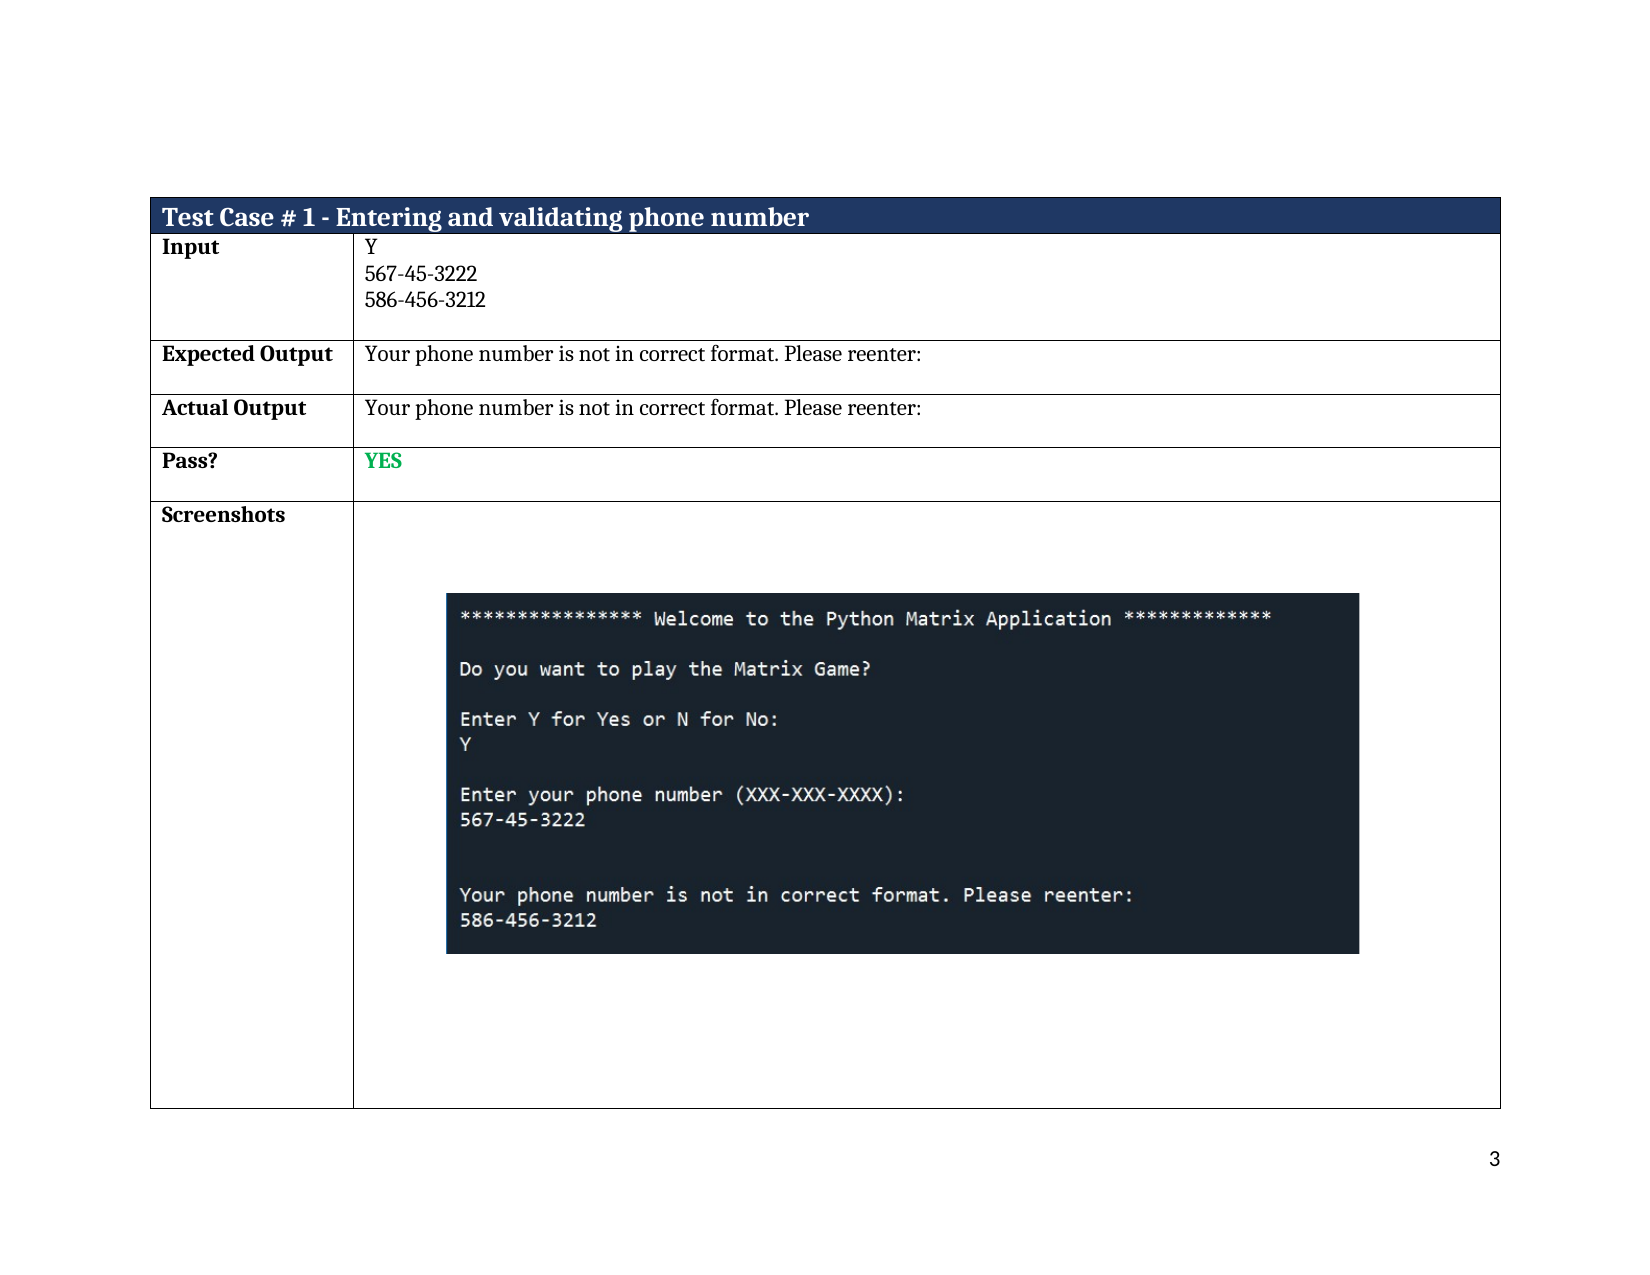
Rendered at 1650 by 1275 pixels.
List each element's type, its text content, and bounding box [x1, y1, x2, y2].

table_cell Screenshots [151, 502, 353, 1108]
table_cell Your phone number is not in correct format. Please reenter: [354, 341, 1500, 393]
table_cell Input [151, 234, 353, 340]
table_cell Actual Output [151, 395, 353, 447]
table_cell [354, 502, 1500, 1108]
table_cell Your phone number is not in correct format. Please reenter: [354, 395, 1500, 447]
table_cell YES [354, 448, 1500, 501]
table_cell Expected Output [151, 341, 353, 393]
table_cell Pass? [151, 448, 353, 501]
table_header Test Case # 1 - Entering and validating phone number [151, 198, 1500, 233]
table_cell Y 567-45-3222 586-456-3212 [354, 234, 1500, 340]
picture [446, 593, 1360, 954]
